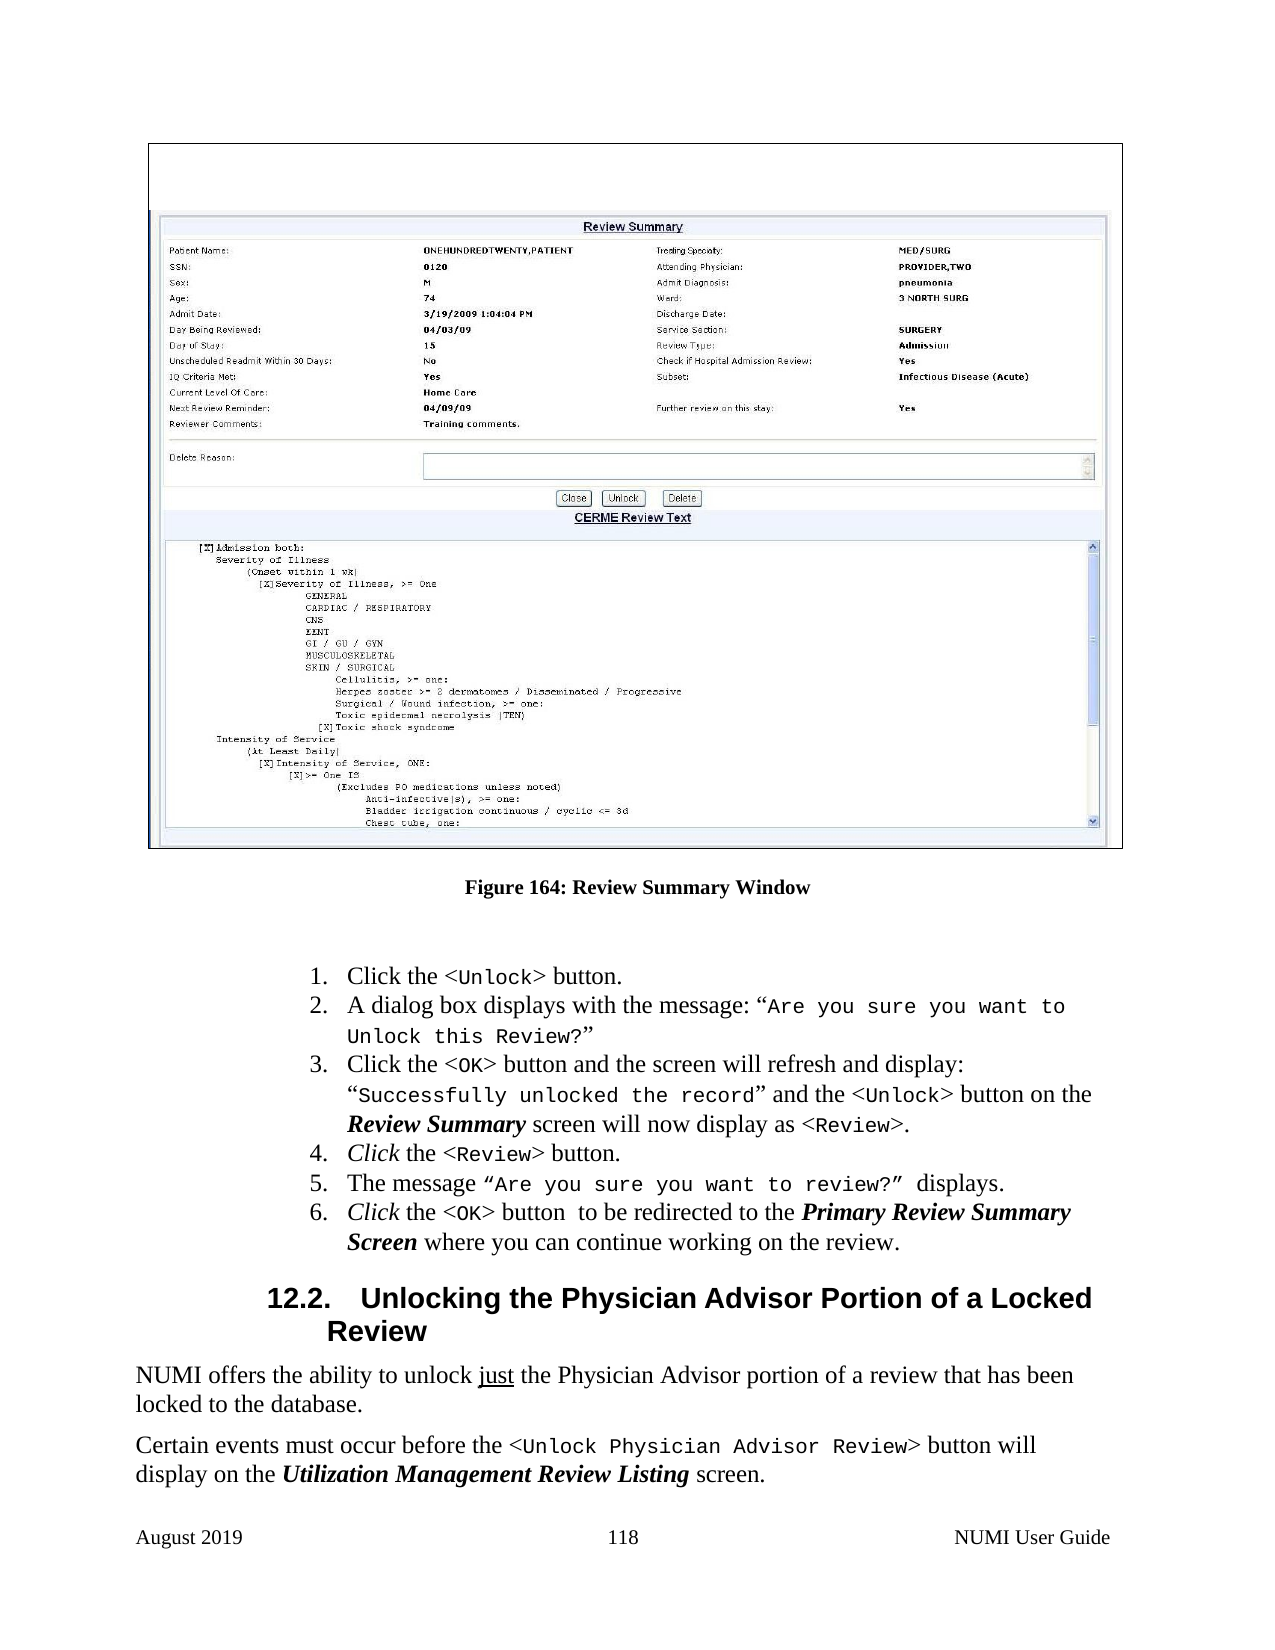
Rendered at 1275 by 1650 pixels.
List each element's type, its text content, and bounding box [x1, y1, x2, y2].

list The message “Are you sure you want to review?” displays. [309, 1168, 1139, 1197]
list Click the <Unlock> button. [309, 961, 1139, 990]
text NUMI offers the ability to unlock just the Physician Advisor portion of a review that has been locked to the database. [135, 1360, 1121, 1418]
list Click the <OK> button to be redirected to the Primary Review Summary Screen where you can continue working on the review. [309, 1197, 1139, 1256]
subtitle Unlocking the Physician Advisor Portion of a Locked Review [267, 1281, 1139, 1348]
text Figure 168: Review Summary Window [135, 875, 1139, 899]
list Click the <OK> button and the screen will refresh and display: “Successfully unlocked the record” and the <Unlock> button on the Review Summary screen will now display as <Review>. [309, 1049, 1095, 1138]
text Certain events must occur before the <Unlock Physician Advisor Review> button will display on the Utilization Management Review Listing screen. [135, 1430, 1116, 1488]
picture [149, 210, 1112, 848]
list Click the <Review> button. [309, 1138, 1139, 1168]
list A dialog box displays with the message: “Are you sure you want to Unlock this Review?” [309, 990, 1068, 1049]
